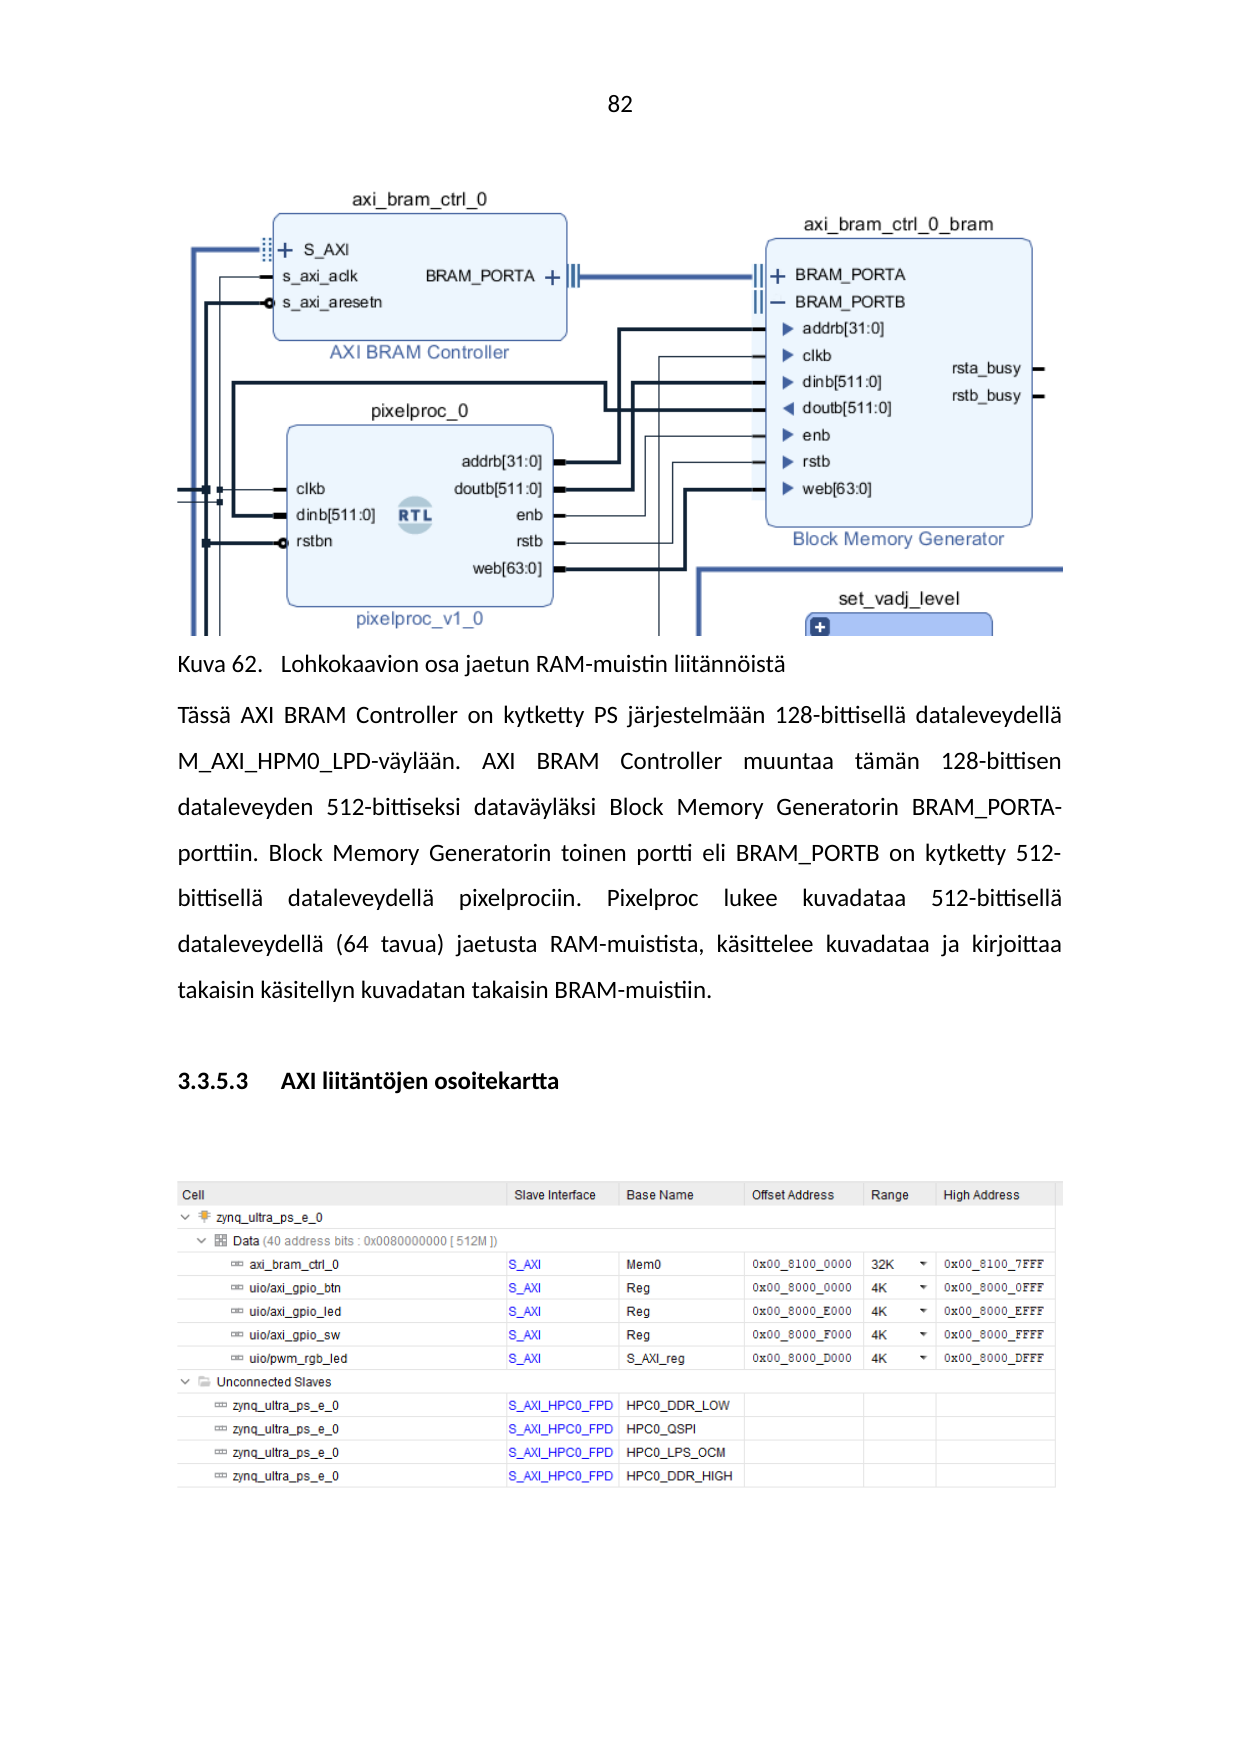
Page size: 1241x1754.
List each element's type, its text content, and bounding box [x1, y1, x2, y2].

picture [177, 1181, 1063, 1507]
text Tässä AXI BRAM Controller on kytketty PS järjestelmään 128-bittisellä dataleveydellä M_AXI_HPM0_LPD-väylään. AXI BRAM Controller muuntaa tämän 128-bittisen dataleveyden 512-bittiseksi dataväyläksi Block Memory Generatorin BRAM_PORTA-porttiin. Block Memory Generatorin toinen portti eli BRAM_PORTB on kytketty 512-bittisellä dataleveydellä pixelprociin. Pixelproc lukee kuvadataa 512-bittisellä dataleveydellä (64 tavua) jaetusta RAM-muistista, käsittelee kuvadataa ja kirjoittaa takaisin käsitellyn kuvadatan takaisin BRAM-muistiin. [177, 699, 1063, 1004]
picture [177, 177, 1063, 636]
text Kuva 62. Lohkokaavion osa jaetun RAM-muistin liitännöistä [177, 648, 1063, 679]
subtitle AXI liitäntöjen osoitekartta [177, 1065, 1063, 1096]
